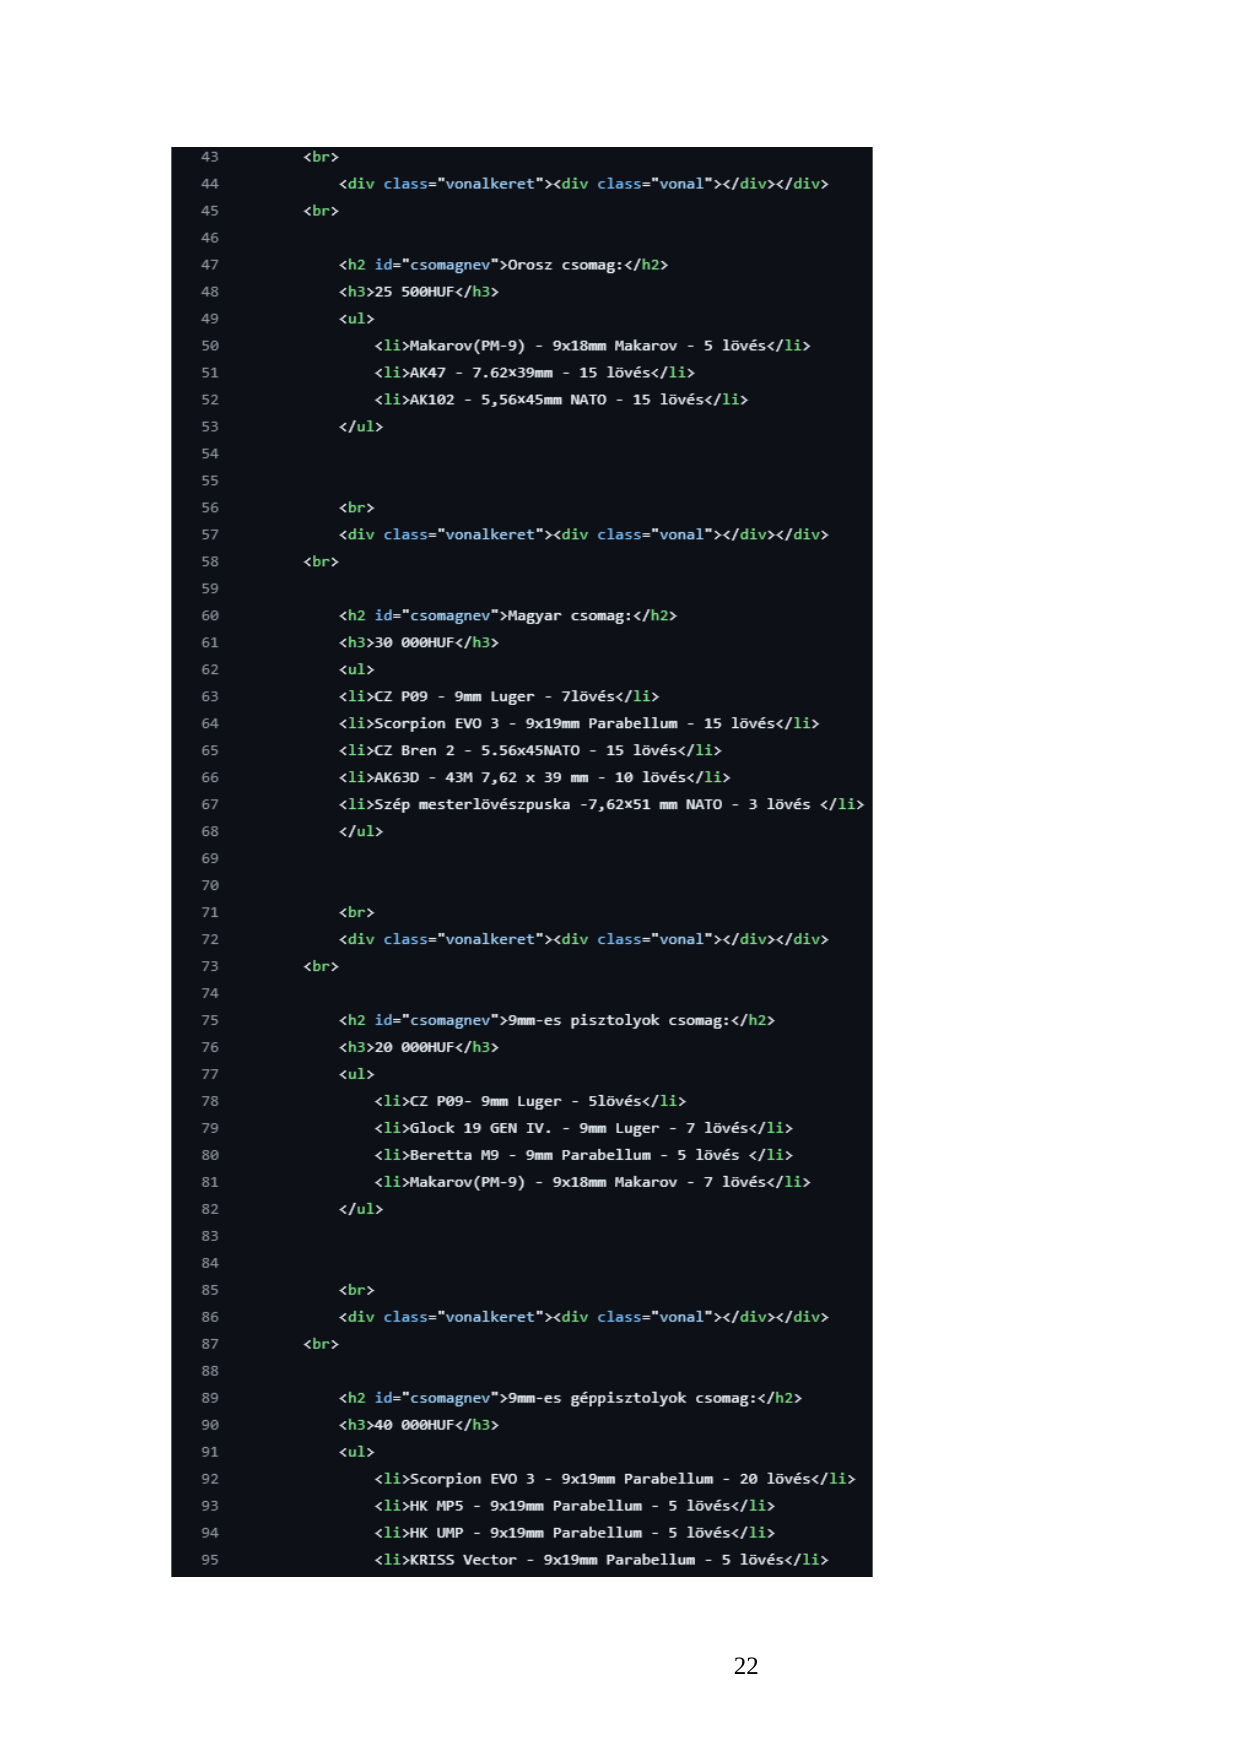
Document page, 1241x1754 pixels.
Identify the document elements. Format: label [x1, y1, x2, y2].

picture [171, 147, 873, 1577]
